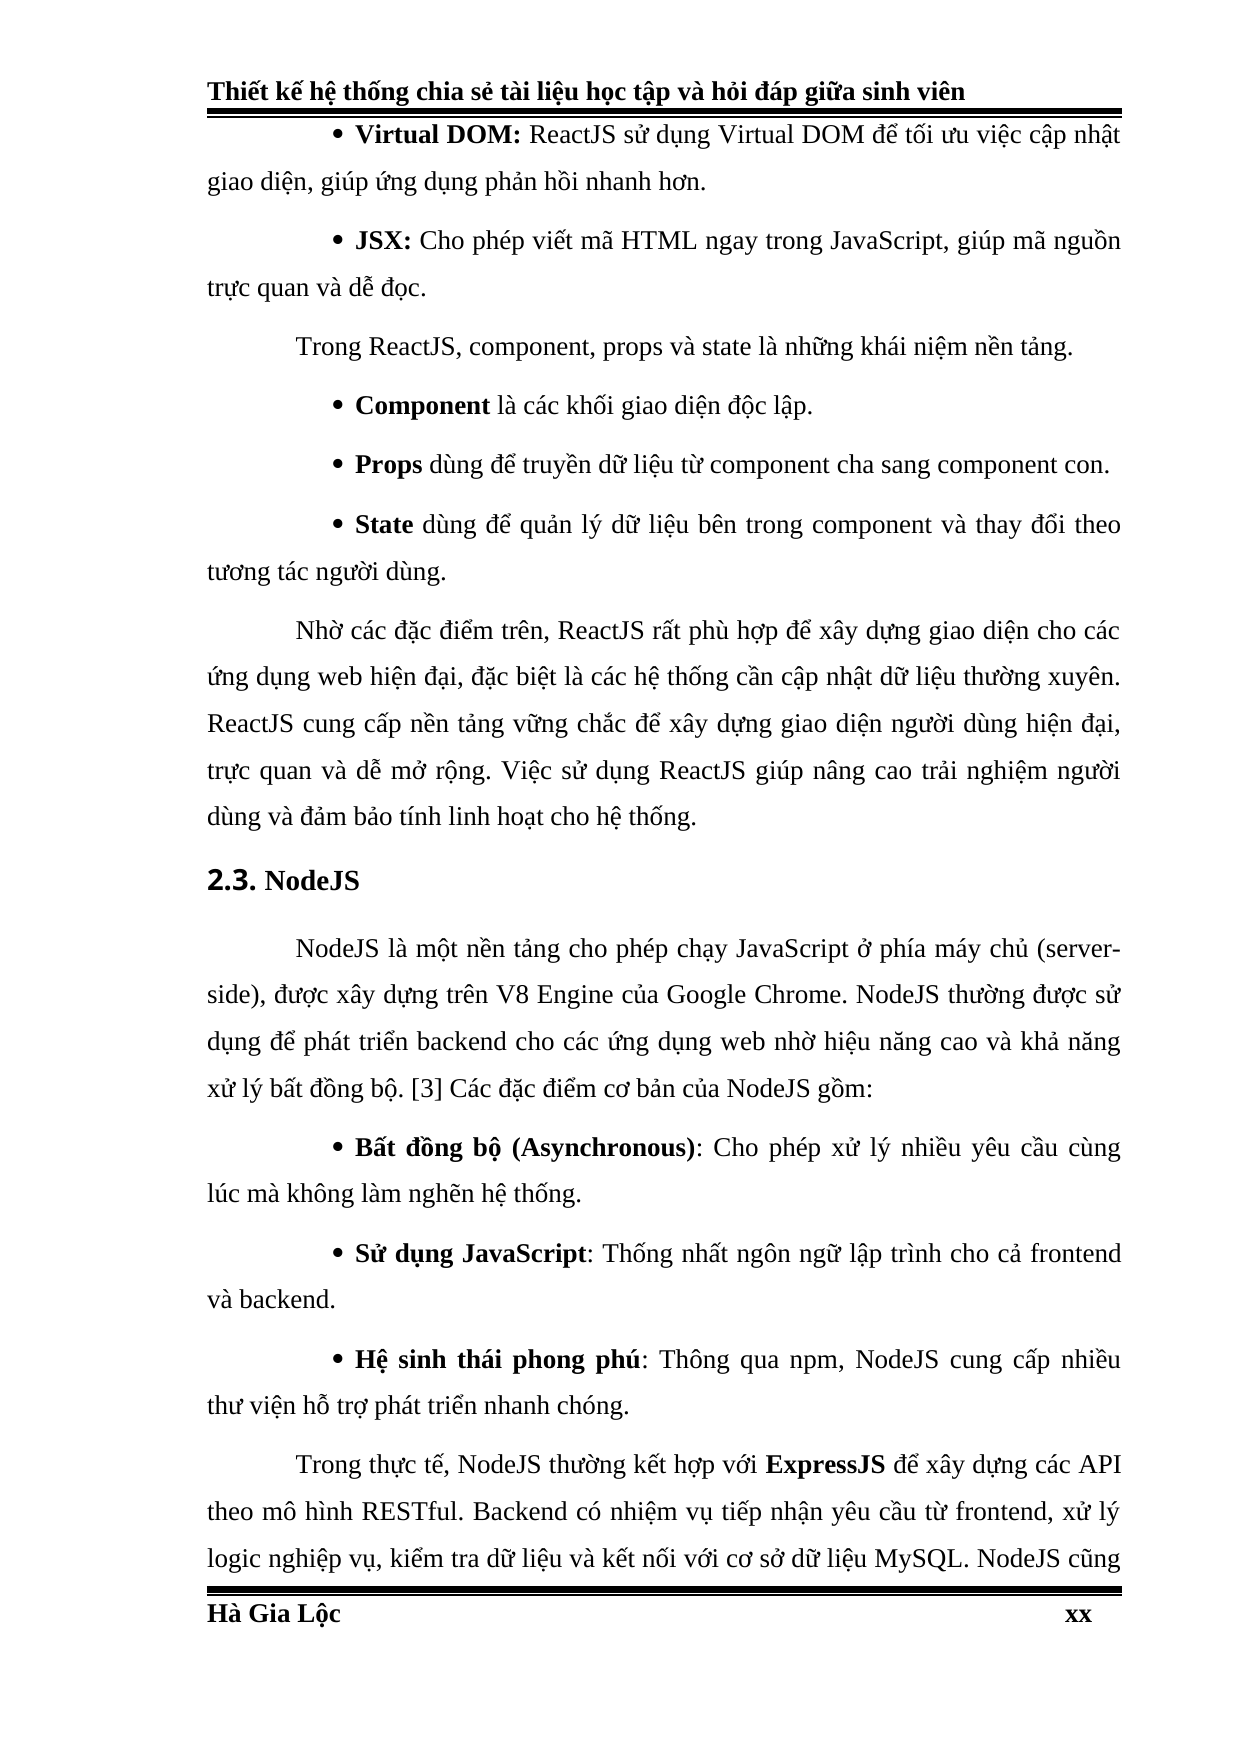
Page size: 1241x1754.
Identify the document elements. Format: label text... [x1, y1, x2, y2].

text NodeJS là một nền tảng cho phép chạy JavaScript ở phía máy chủ (server-side), được xây dựng trên V8 Engine của Google Chrome. NodeJS thường được sử dụng để phát triển backend cho các ứng dụng web nhờ hiệu năng cao và khả năng xử lý bất đồng bộ. Các đặc điểm cơ bản của NodeJS gồm: [207, 932, 1122, 1103]
subtitle NodeJS [207, 860, 1122, 899]
list Hệ sinh thái phong phú: Thông qua npm, NodeJS cung cấp nhiều thư viện hỗ trợ phát triển nhanh chóng. [207, 1343, 1122, 1421]
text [207, 1449, 1122, 1573]
text Nhờ các đặc điểm trên, ReactJS rất phù hợp để xây dựng giao diện cho các ứng dụng web hiện đại, đặc biệt là các hệ thống cần cập nhật dữ liệu thường xuyên. ReactJS cung cấp nền tảng vững chắc để xây dựng giao diện người dùng hiện đại, trực quan và dễ mở rộng. Việc sử dụng ReactJS giúp nâng cao trải nghiệm người dùng và đảm bảo tính linh hoạt cho hệ thống. [207, 614, 1122, 832]
list Component là các khối giao diện độc lập. [207, 389, 1122, 420]
list JSX: Cho phép viết mã HTML ngay trong JavaScript, giúp mã nguồn trực quan và dễ đọc. [207, 224, 1122, 302]
list Bất đồng bộ (Asynchronous): Cho phép xử lý nhiều yêu cầu cùng lúc mà không làm nghẽn hệ thống. [207, 1131, 1122, 1209]
list Virtual DOM: ReactJS sử dụng Virtual DOM để tối ưu việc cập nhật giao diện, giúp ứng dụng phản hồi nhanh hơn. [207, 118, 1122, 196]
list State dùng để quản lý dữ liệu bên trong component và thay đổi theo tương tác người dùng. [207, 508, 1122, 586]
list Sử dụng JavaScript: Thống nhất ngôn ngữ lập trình cho cả frontend và backend. [207, 1237, 1122, 1315]
text Trong ReactJS, component, props và state là những khái niệm nền tảng. [207, 330, 1122, 361]
list Props dùng để truyền dữ liệu từ component cha sang component con. [207, 448, 1122, 480]
